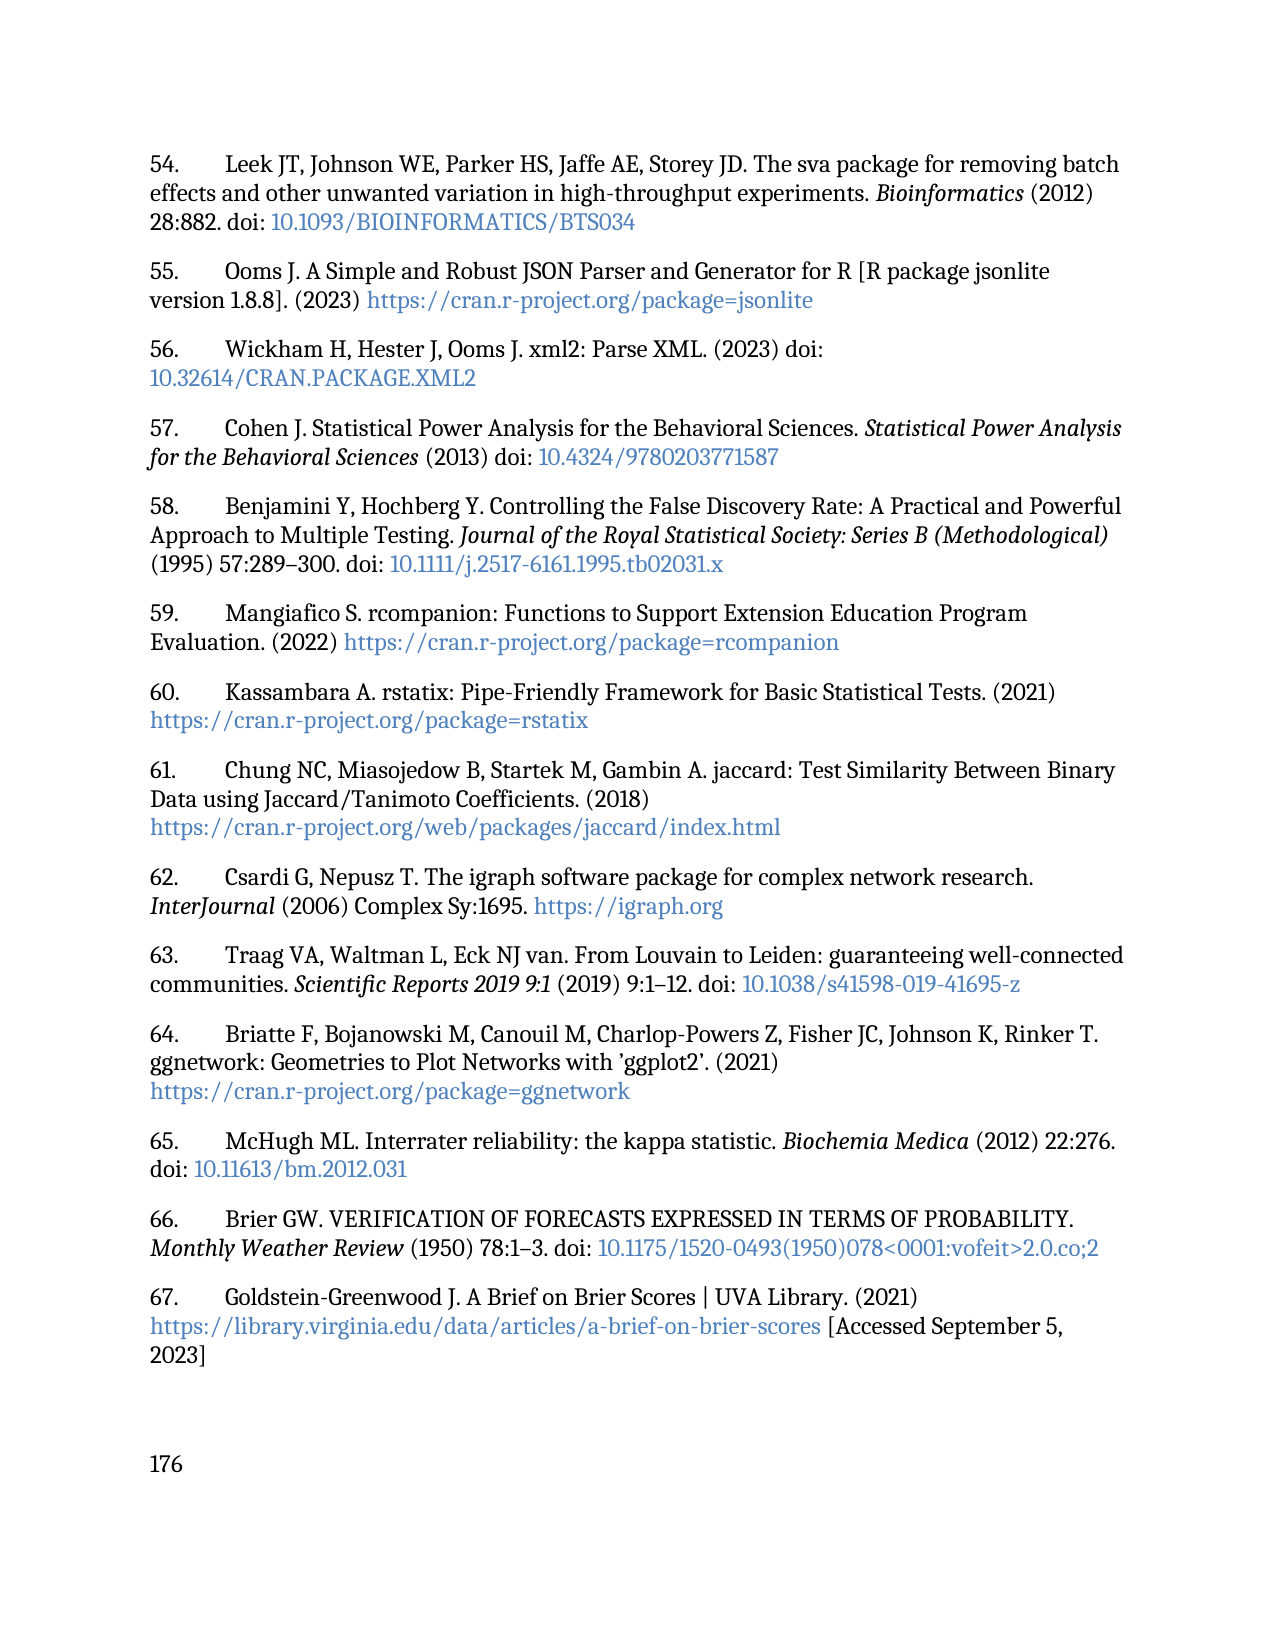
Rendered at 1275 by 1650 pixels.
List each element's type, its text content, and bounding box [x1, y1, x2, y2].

text 61. Chung NC, Miasojedow B, Startek M, Gambin A. jaccard: Test Similarity Between Binary Data using Jaccard/Tanimoto Coefficients. (2018) https://cran.r-project.org/web/packages/jaccard/index.html [150, 756, 1125, 842]
text 59. Mangiafico S. rcompanion: Functions to Support Extension Education Program Evaluation. (2022) https://cran.r-project.org/package=rcompanion [150, 599, 1125, 657]
text 56. Wickham H, Hester J, Ooms J. xml2: Parse XML. (2023) doi: 10.32614/CRAN.PACKAGE.XML2 [150, 335, 1125, 393]
text 62. Csardi G, Nepusz T. The igraph software package for complex network research. InterJournal (2006) Complex Sy:1695. https://igraph.org [150, 863, 1125, 920]
text 58. Benjamini Y, Hochberg Y. Controlling the False Discovery Rate: A Practical and Powerful Approach to Multiple Testing. Journal of the Royal Statistical Society: Series B (Methodological) (1995) 57:289–300. doi: 10.1111/j.2517-6161.1995.tb02031.x [150, 492, 1125, 578]
text 57. Cohen J. Statistical Power Analysis for the Behavioral Sciences. Statistical Power Analysis for the Behavioral Sciences (2013) doi: 10.4324/9780203771587 [150, 414, 1125, 471]
text 54. Leek JT, Johnson WE, Parker HS, Jaffe AE, Storey JD. The sva package for removing batch effects and other unwanted variation in high-throughput experiments. Bioinformatics (2012) 28:882. doi: 10.1093/BIOINFORMATICS/BTS034 [150, 150, 1125, 236]
text 63. Traag VA, Waltman L, Eck NJ van. From Louvain to Leiden: guaranteeing well-connected communities. Scientific Reports 2019 9:1 (2019) 9:1–12. doi: 10.1038/s41598-019-41695-z [150, 941, 1125, 999]
text 55. Ooms J. A Simple and Robust JSON Parser and Generator for R [R package jsonlite version 1.8.8]. (2023) https://cran.r-project.org/package=jsonlite [150, 257, 1125, 314]
text 65. McHugh ML. Interrater reliability: the kappa statistic. Biochemia Medica (2012) 22:276. doi: 10.11613/bm.2012.031 [150, 1127, 1125, 1184]
text 66. Brier GW. VERIFICATION OF FORECASTS EXPRESSED IN TERMS OF PROBABILITY. Monthly Weather Review (1950) 78:1–3. doi: 10.1175/1520-0493(1950)078<0001:vofeit>2.0.co;2 [150, 1205, 1125, 1262]
text 64. Briatte F, Bojanowski M, Canouil M, Charlop-Powers Z, Fisher JC, Johnson K, Rinker T. ggnetwork: Geometries to Plot Networks with ’ggplot2’. (2021) https://cran.r-project.org/package=ggnetwork [150, 1019, 1125, 1106]
text 60. Kassambara A. rstatix: Pipe-Friendly Framework for Basic Statistical Tests. (2021) https://cran.r-project.org/package=rstatix [150, 677, 1125, 735]
text 67. Goldstein-Greenwood J. A Brief on Brier Scores | UVA Library. (2021) https://library.virginia.edu/data/articles/a-brief-on-brier-scores [Accessed September 5, 2023] [150, 1283, 1125, 1369]
